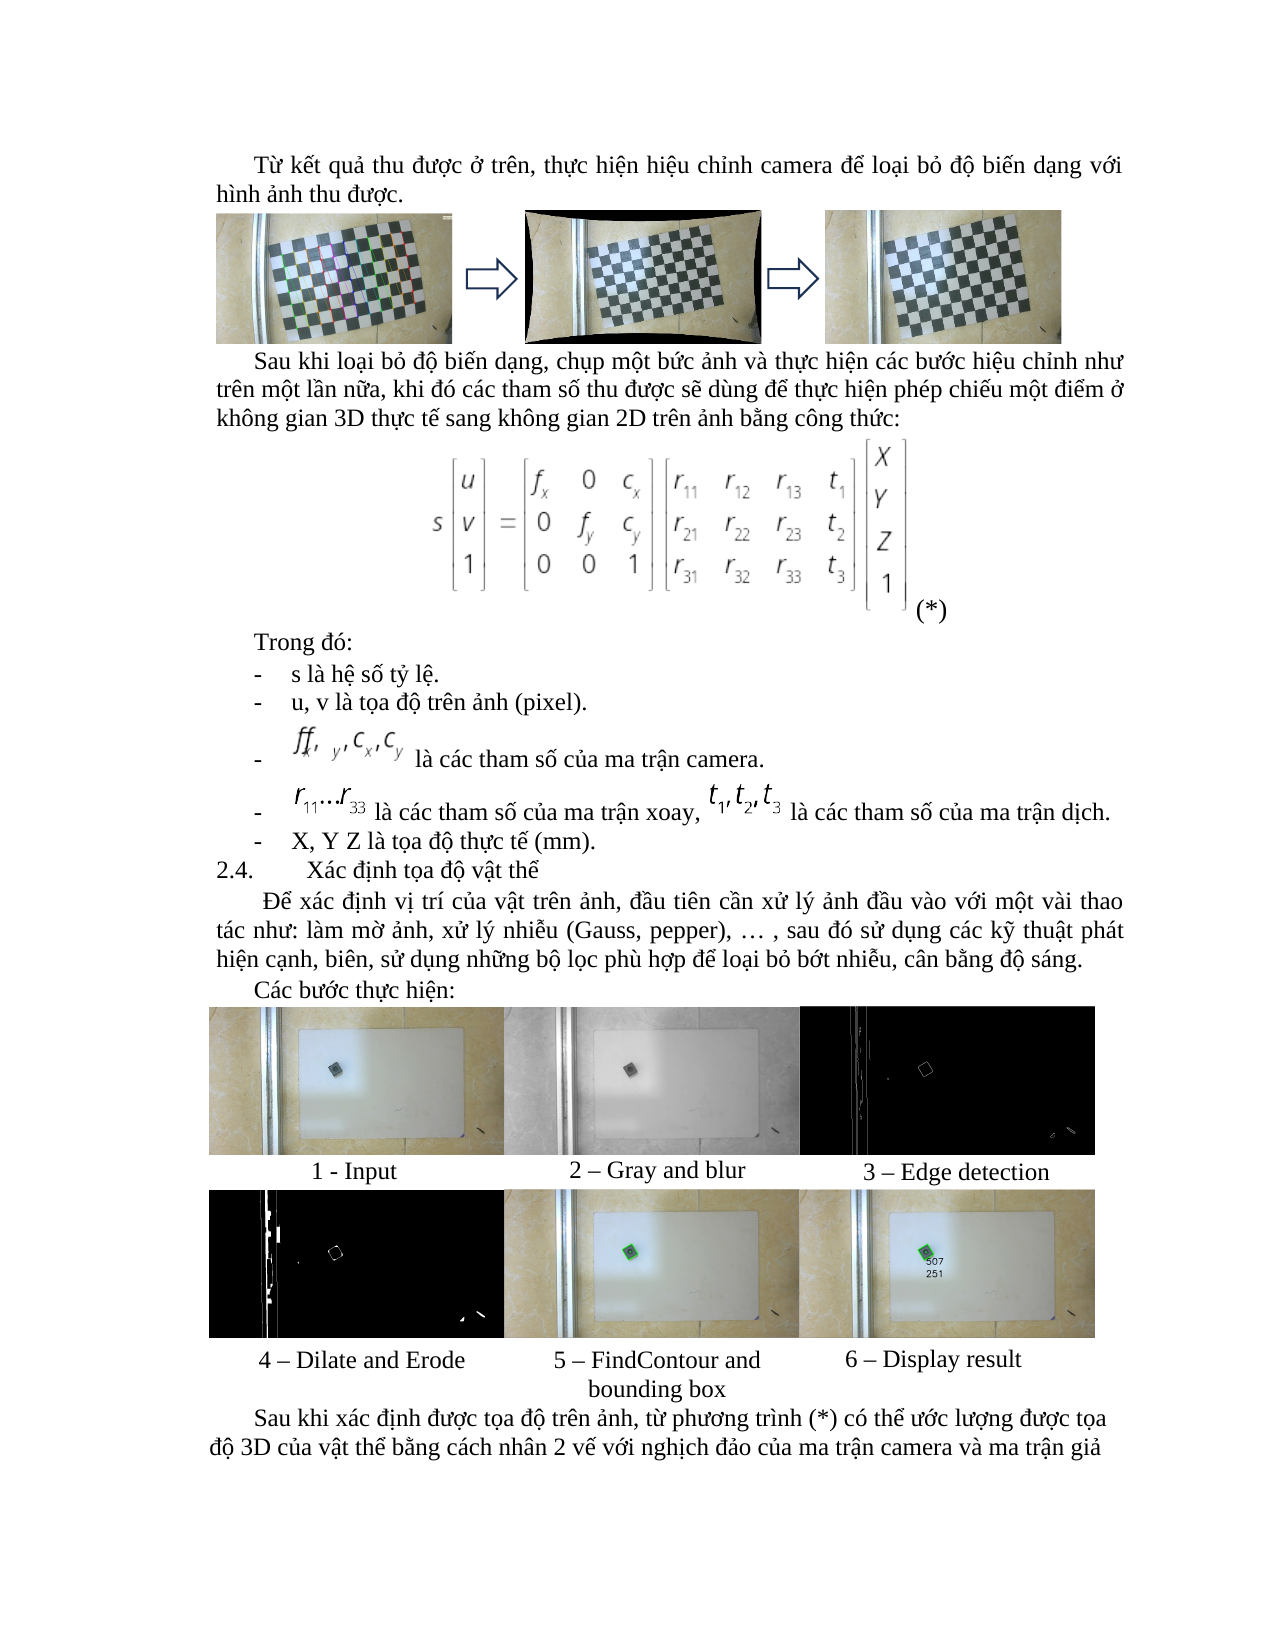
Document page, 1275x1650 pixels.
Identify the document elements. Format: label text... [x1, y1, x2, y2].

text (*) [216, 435, 1125, 624]
picture [216, 213, 453, 344]
text Từ kết quả thu được ở trên, thực hiện hiệu chỉnh camera để loại bỏ độ biến dạng với hình ảnh thu được. [216, 150, 1125, 207]
list là các tham số của ma trận xoay, là các tham số của ma trận dịch. [253, 773, 1125, 826]
list X, Y Z là tọa độ thực tế (mm). [253, 826, 1125, 855]
picture [209, 1006, 1095, 1155]
list là các tham số của ma trận camera. [253, 716, 1125, 773]
picture [525, 210, 762, 344]
text Các bước thực hiện: [178, 975, 1125, 1004]
text Trong đó: [178, 627, 1125, 656]
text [209, 1403, 1125, 1461]
list s là hệ số tỷ lệ. [253, 659, 1125, 687]
text Sau khi loại bỏ độ biến dạng, chụp một bức ảnh và thực hiện các bước hiệu chỉnh như trên một lần nữa, khi đó các tham số thu được sẽ dùng để thực hiện phép chiếu một điểm ở không gian 3D thực tế sang không gian 2D trên ảnh bằng công thức: [216, 346, 1125, 432]
list u, v là tọa độ trên ảnh (pixel). [253, 687, 1125, 716]
list Xác định tọa độ vật thể [216, 855, 1125, 884]
text Để xác định vị trí của vật trên ảnh, đầu tiên cần xử lý ảnh đầu vào với một vài thao tác như: làm mờ ảnh, xử lý nhiễu (Gauss, pepper), … , sau đó sử dụng các kỹ thuật phát hiện cạnh, biên, sử dụng những bộ lọc phù hợp để loại bỏ bớt nhiễu, cân bằng độ sáng. [216, 886, 1125, 973]
picture [825, 210, 1062, 344]
picture [209, 1189, 1095, 1338]
